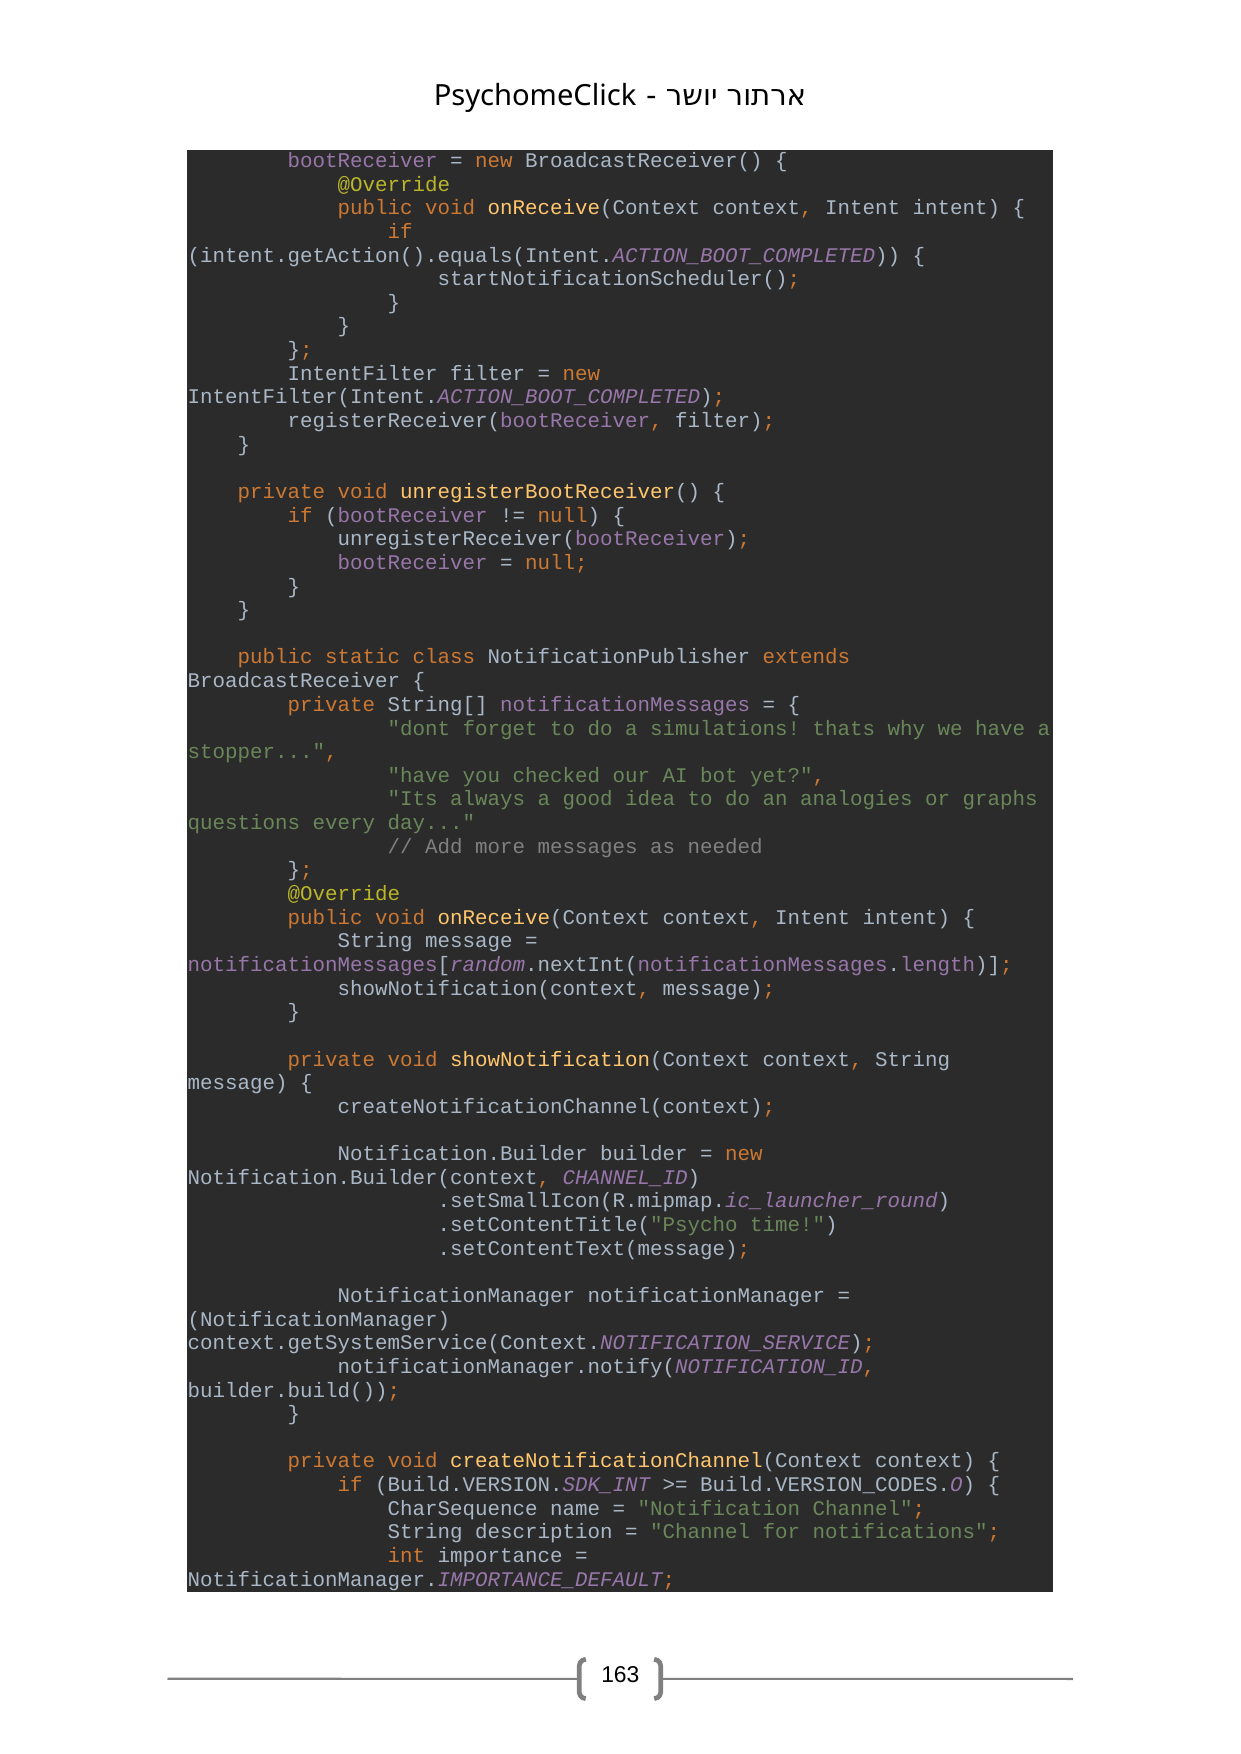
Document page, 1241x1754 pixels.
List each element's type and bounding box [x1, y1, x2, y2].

text [187, 150, 1053, 1592]
